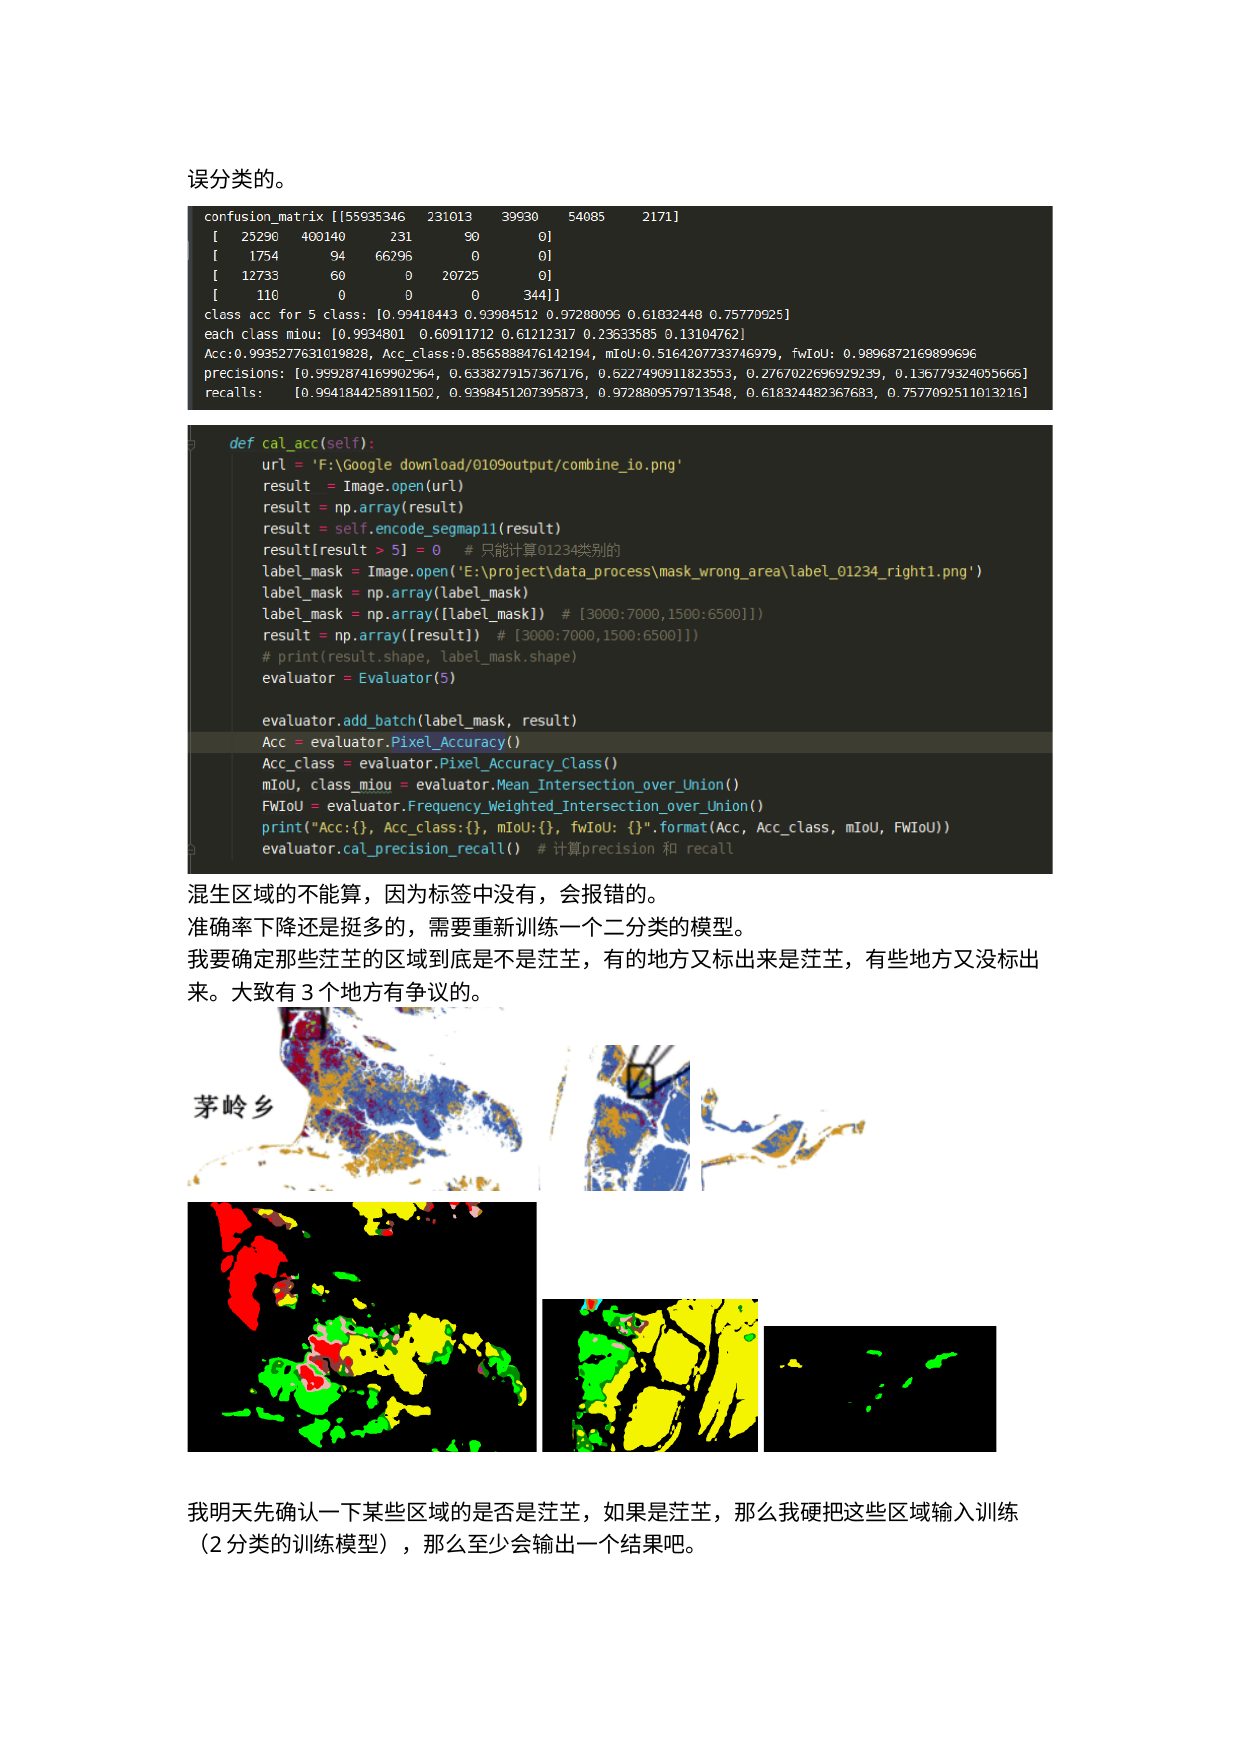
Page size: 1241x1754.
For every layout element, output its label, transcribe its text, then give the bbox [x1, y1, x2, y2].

picture [187, 1007, 528, 1191]
picture [542, 1299, 758, 1452]
picture [538, 1045, 690, 1191]
text 混生区域的不能算，因为标签中没有，会报错的。 [187, 877, 1053, 909]
picture [187, 206, 1053, 410]
text 我要确定那些茳芏的区域到底是不是茳芏，有的地方又标出来是茳芏，有些地方又没标出来。大致有3个地方有争议的。 [187, 942, 1053, 1007]
picture [701, 1078, 903, 1191]
picture [187, 425, 1053, 874]
picture [763, 1326, 997, 1452]
text 准确率下降还是挺多的，需要重新训练一个二分类的模型。 [187, 909, 1053, 942]
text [187, 162, 1053, 194]
picture [187, 1202, 537, 1452]
text 我明天先确认一下某些区域的是否是茳芏，如果是茳芏，那么我硬把这些区域输入训练（2分类的训练模型），那么至少会输出一个结果吧。 [187, 1494, 1053, 1559]
